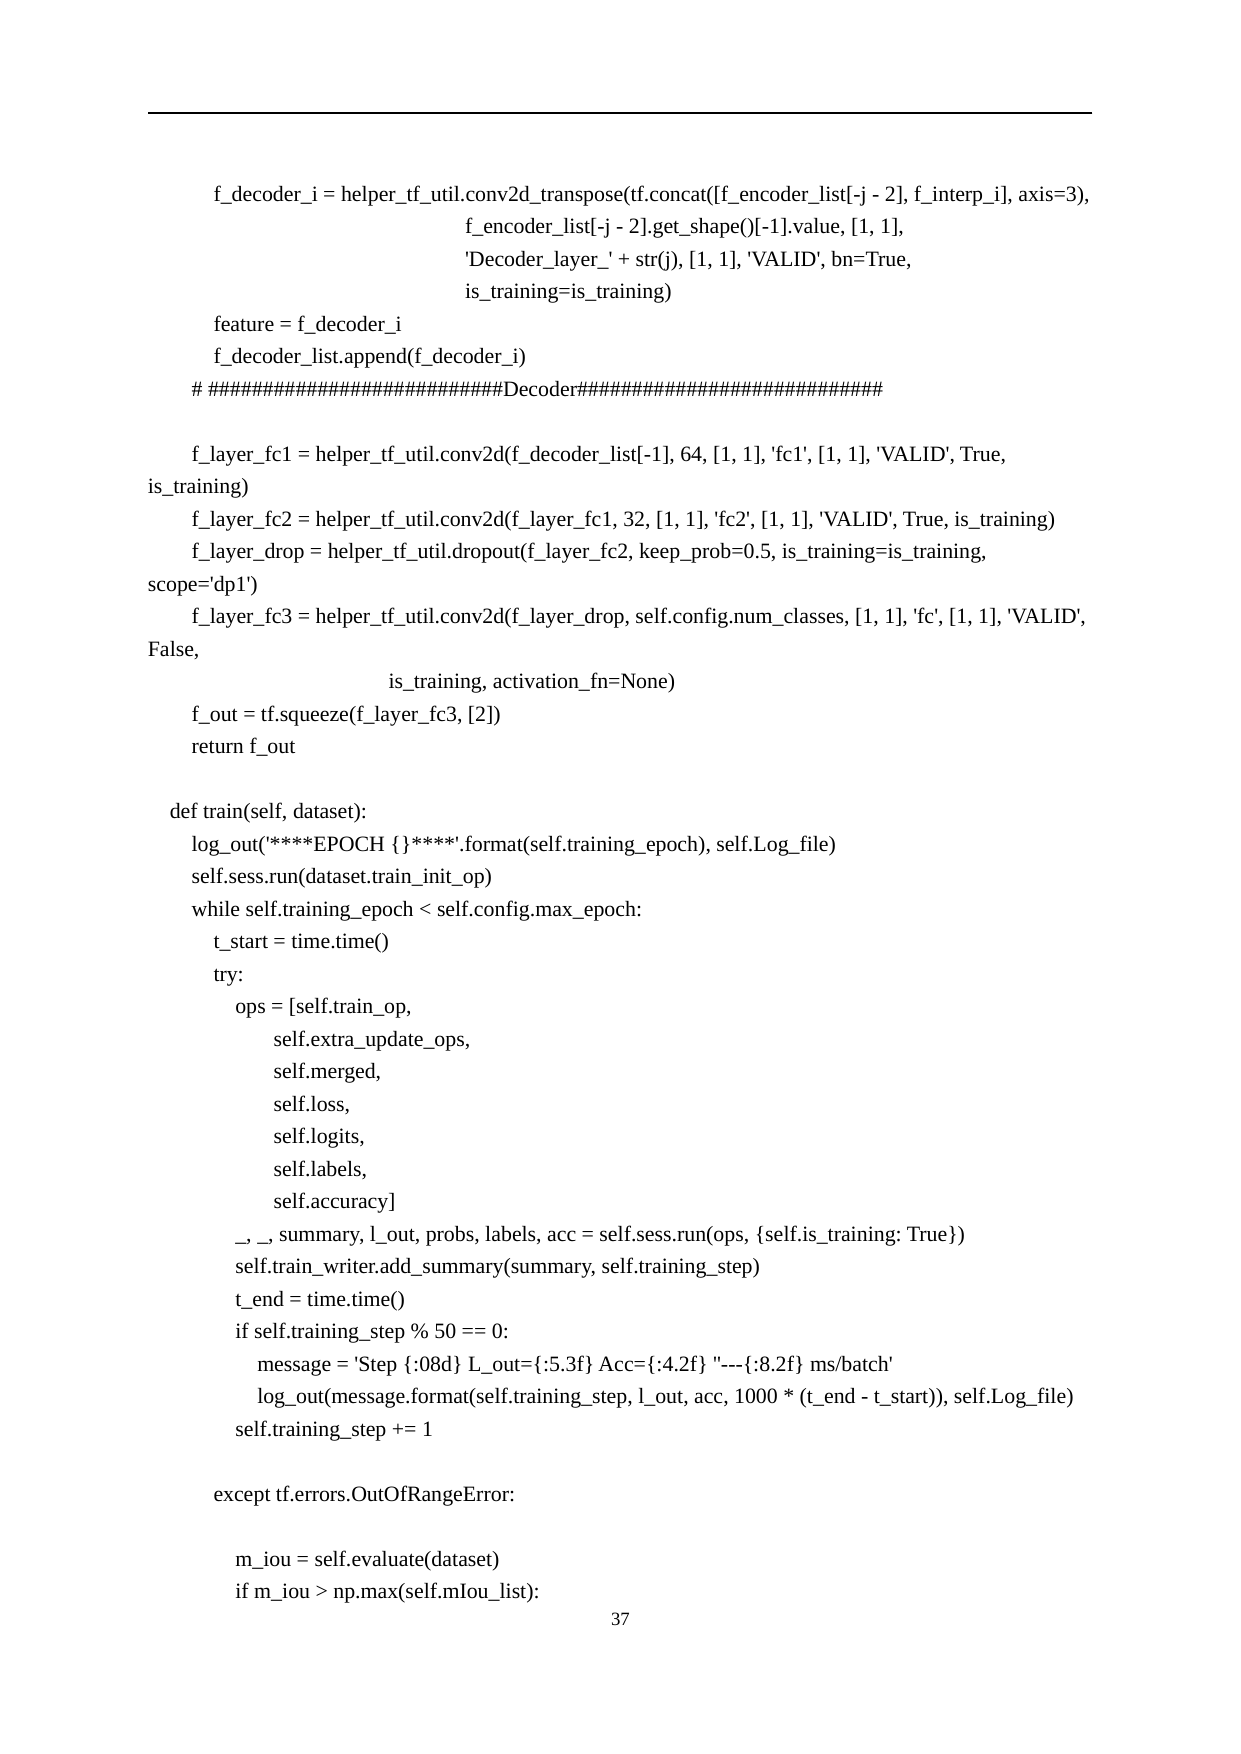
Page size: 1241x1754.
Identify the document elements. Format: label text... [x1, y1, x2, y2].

text # ###########################Decoder############################ [148, 372, 1092, 405]
text message = 'Step {:08d} L_out={:5.3f} Acc={:4.2f} ''---{:8.2f} ms/batch' [148, 1347, 1092, 1380]
text 'Decoder_layer_' + str(j), [1, 1], 'VALID', bn=True, [148, 242, 1092, 275]
text self.accuracy] [148, 1185, 1092, 1217]
text self.labels, [148, 1152, 1092, 1185]
text self.loss, [148, 1087, 1092, 1120]
text return f_out [148, 730, 1092, 762]
text f_layer_fc3 = helper_tf_util.conv2d(f_layer_drop, self.config.num_classes, [1, 1], 'fc', [1, 1], 'VALID', False, [148, 600, 1092, 665]
text self.train_writer.add_summary(summary, self.training_step) [148, 1250, 1092, 1282]
text self.training_step += 1 [148, 1412, 1092, 1445]
text self.sess.run(dataset.train_init_op) [148, 860, 1092, 892]
text f_layer_drop = helper_tf_util.dropout(f_layer_fc2, keep_prob=0.5, is_training=is_training, scope='dp1') [148, 535, 1092, 600]
text log_out(message.format(self.training_step, l_out, acc, 1000 * (t_end - t_start)), self.Log_file) [148, 1380, 1092, 1412]
text f_layer_fc2 = helper_tf_util.conv2d(f_layer_fc1, 32, [1, 1], 'fc2', [1, 1], 'VALID', True, is_training) [148, 502, 1092, 535]
text t_start = time.time() [148, 925, 1092, 957]
text t_end = time.time() [148, 1282, 1092, 1315]
text f_decoder_list.append(f_decoder_i) [148, 340, 1092, 372]
text try: [148, 957, 1092, 990]
text def train(self, dataset): [148, 795, 1092, 827]
text self.extra_update_ops, [148, 1022, 1092, 1055]
text if self.training_step % 50 == 0: [148, 1315, 1092, 1347]
text f_layer_fc1 = helper_tf_util.conv2d(f_decoder_list[-1], 64, [1, 1], 'fc1', [1, 1], 'VALID', True, is_training) [148, 437, 1092, 502]
text self.merged, [148, 1055, 1092, 1087]
text is_training, activation_fn=None) [148, 665, 1092, 697]
text self.logits, [148, 1120, 1092, 1152]
text f_decoder_i = helper_tf_util.conv2d_transpose(tf.concat([f_encoder_list[-j - 2], f_interp_i], axis=3), [148, 177, 1092, 210]
text is_training=is_training) [148, 275, 1092, 307]
text ops = [self.train_op, [148, 990, 1092, 1022]
text while self.training_epoch < self.config.max_epoch: [148, 892, 1092, 925]
text m_iou = self.evaluate(dataset) [148, 1542, 1092, 1575]
text f_out = tf.squeeze(f_layer_fc3, [2]) [148, 697, 1092, 730]
text except tf.errors.OutOfRangeError: [148, 1477, 1092, 1510]
text feature = f_decoder_i [148, 307, 1092, 340]
text if m_iou > np.max(self.mIou_list): [148, 1575, 1092, 1607]
text f_encoder_list[-j - 2].get_shape()[-1].value, [1, 1], [148, 210, 1092, 242]
text _, _, summary, l_out, probs, labels, acc = self.sess.run(ops, {self.is_training: True}) [148, 1217, 1092, 1250]
text log_out('****EPOCH {}****'.format(self.training_epoch), self.Log_file) [148, 827, 1092, 860]
